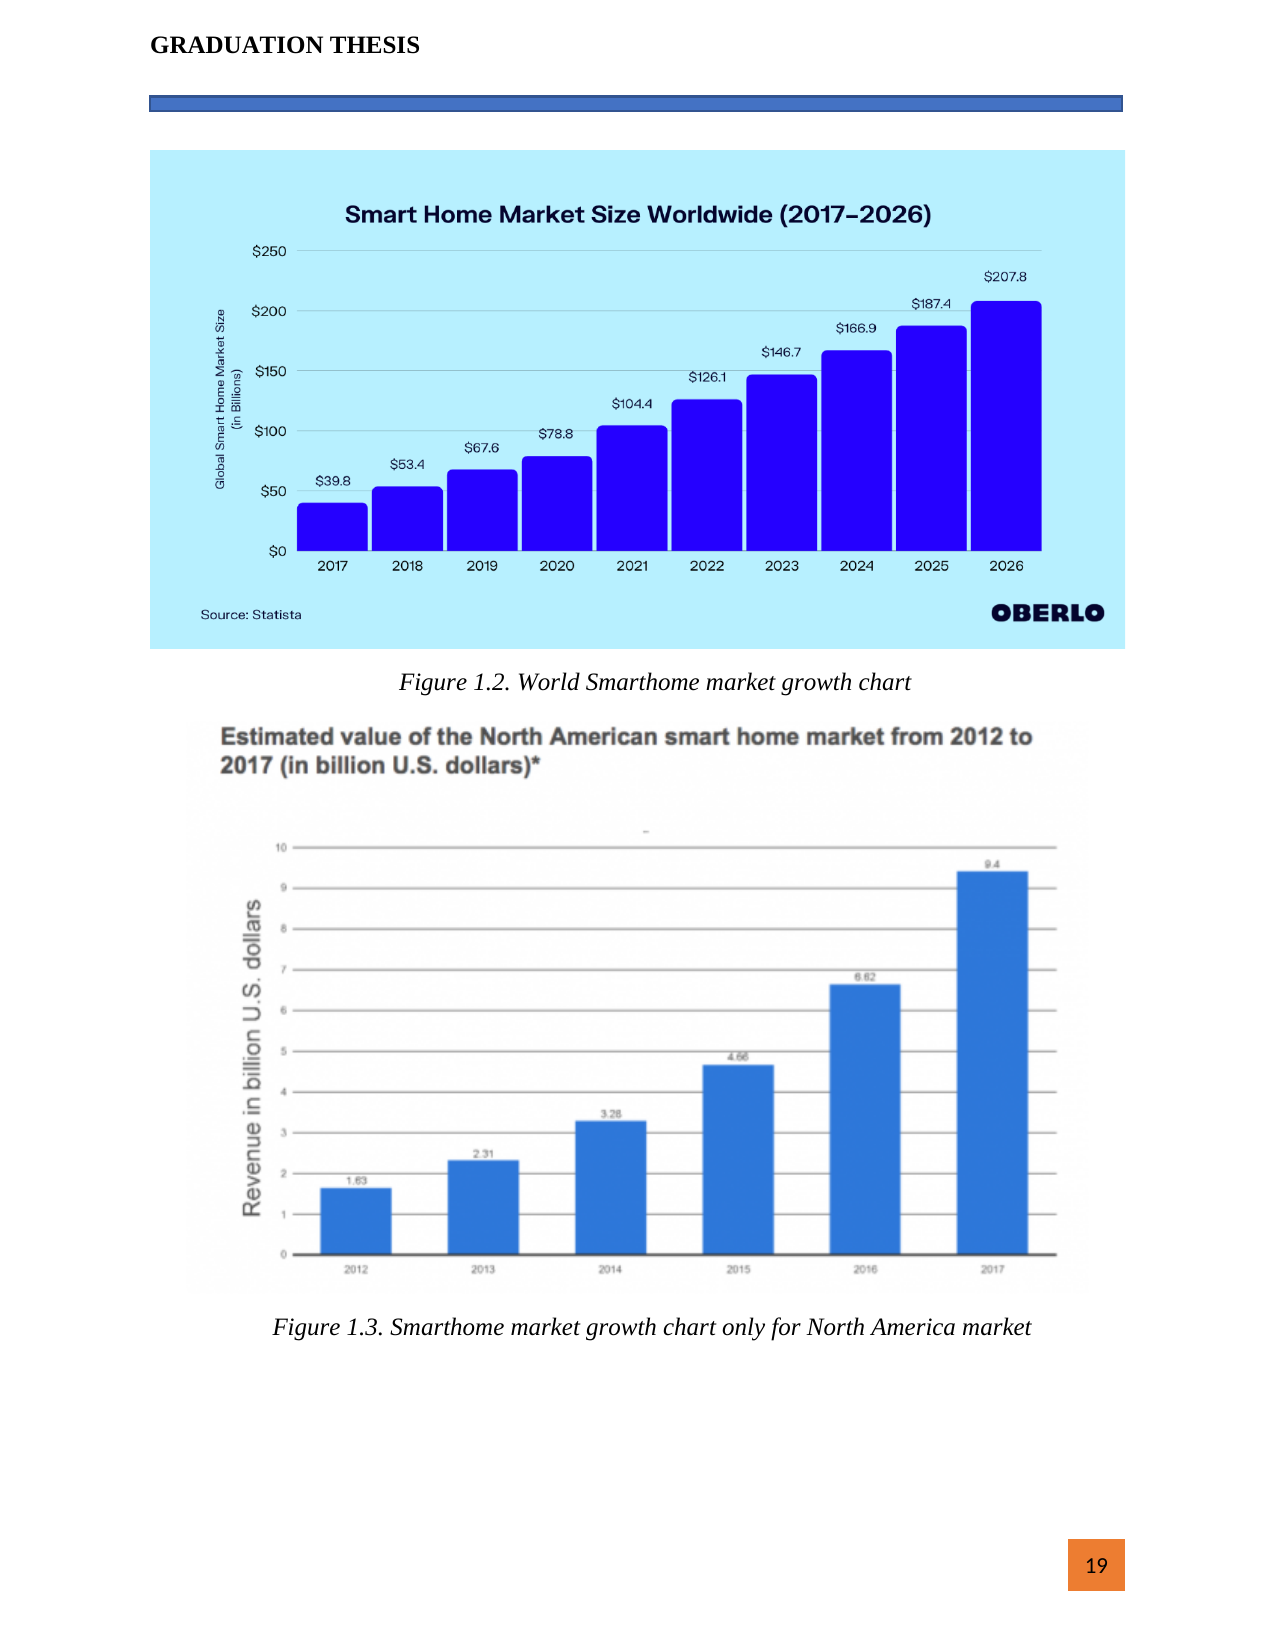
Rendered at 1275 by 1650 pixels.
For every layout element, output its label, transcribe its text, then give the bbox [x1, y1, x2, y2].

picture [186, 721, 1089, 1294]
text Figure 1.2. World Smarthome market growth chart [150, 667, 1125, 696]
picture [150, 150, 1125, 649]
text Figure 1.3. Smarthome market growth chart only for North America market [181, 1312, 1125, 1341]
